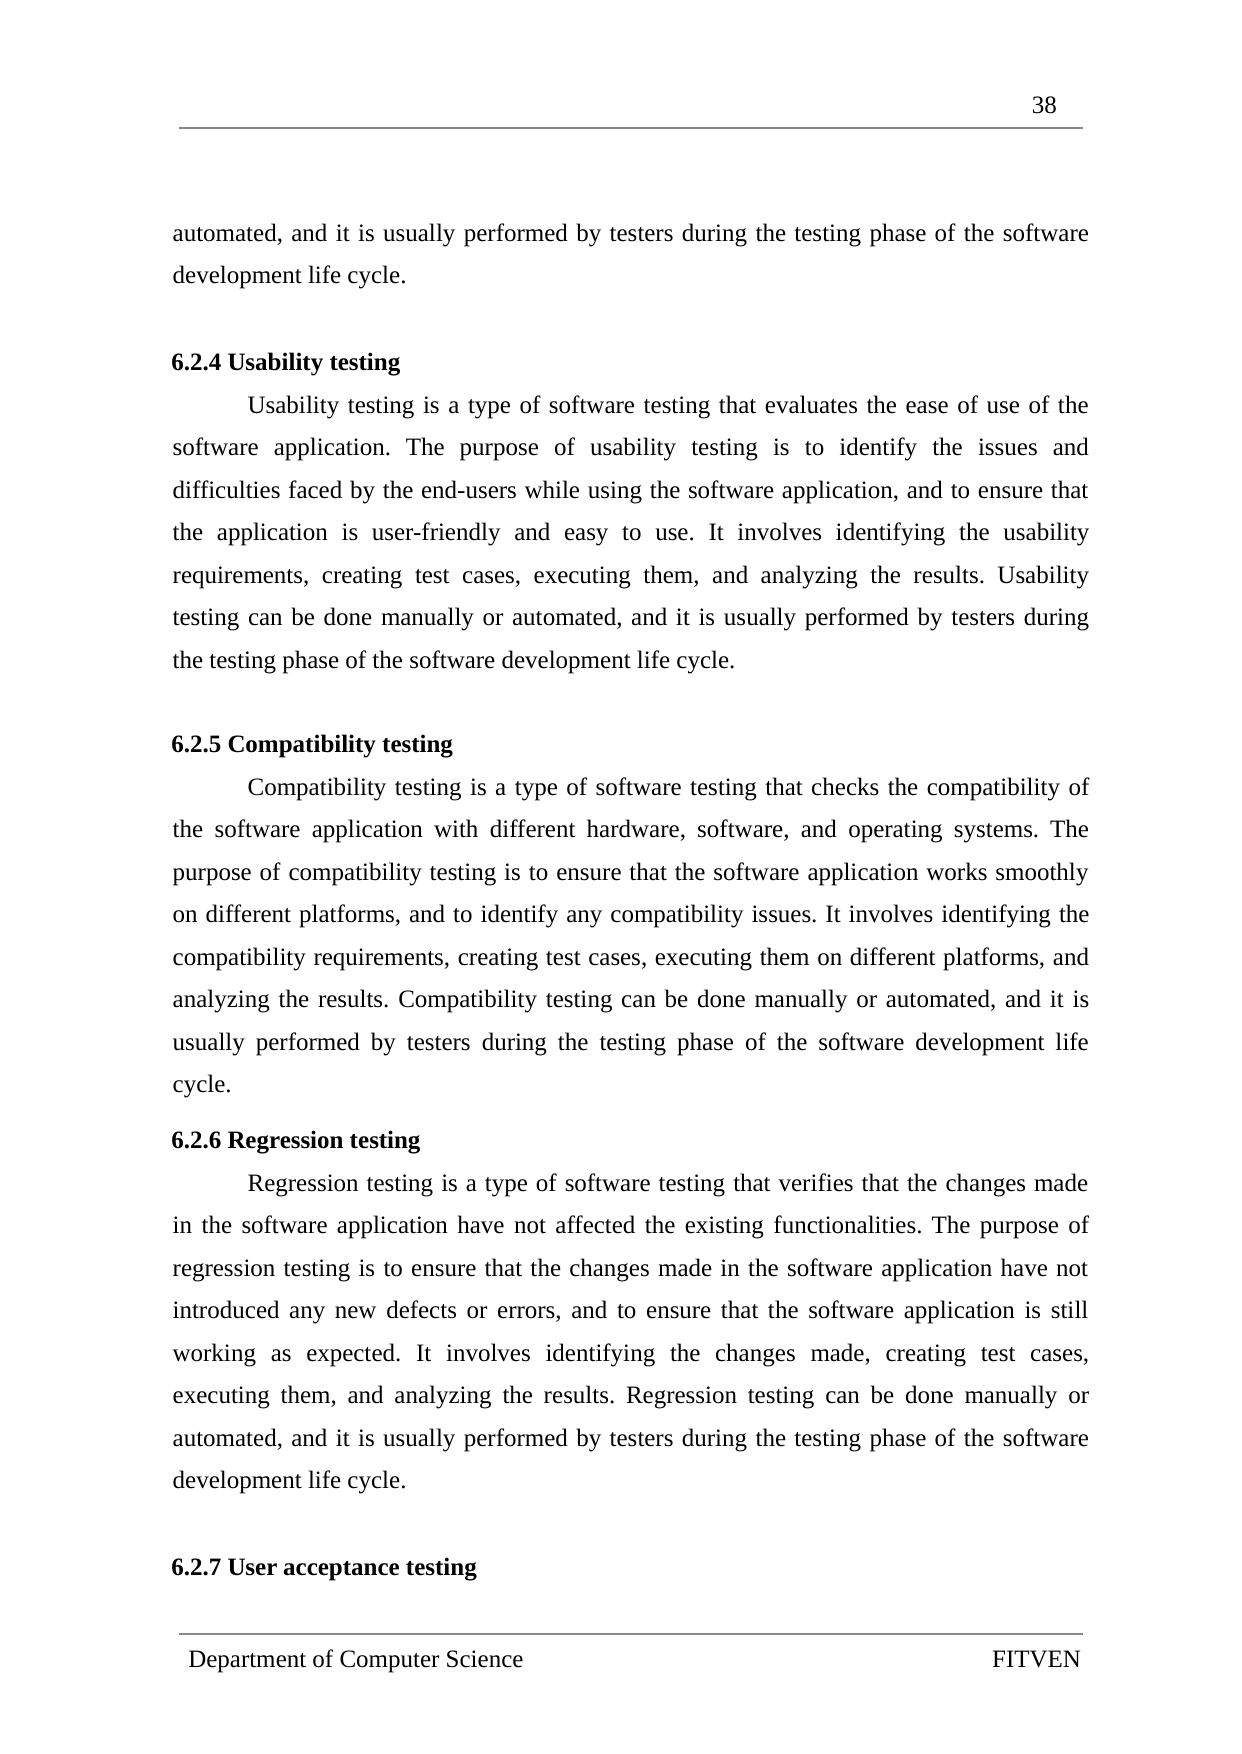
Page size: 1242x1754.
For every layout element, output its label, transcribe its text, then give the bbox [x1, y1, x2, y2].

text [172, 218, 1090, 289]
list Usability testing [171, 347, 1228, 376]
text Compatibility testing is a type of software testing that checks the compatibility of the software application with different hardware, software, and operating systems. The purpose of compatibility testing is to ensure that the software application works smoothly on different platforms, and to identify any compatibility issues. It involves identifying the compatibility requirements, creating test cases, executing them on different platforms, and analyzing the results. Compatibility testing can be done manually or automated, and it is usually performed by testers during the testing phase of the software development life cycle. [172, 772, 1090, 1098]
list User acceptance testing [171, 1552, 1228, 1581]
text Regression testing is a type of software testing that verifies that the changes made in the software application have not affected the existing functionalities. The purpose of regression testing is to ensure that the changes made in the software application have not introduced any new defects or errors, and to ensure that the software application is still working as expected. It involves identifying the changes made, creating test cases, executing them, and analyzing the results. Regression testing can be done manually or automated, and it is usually performed by testers during the testing phase of the software development life cycle. [172, 1168, 1090, 1494]
list Regression testing [171, 1125, 1228, 1154]
list Compatibility testing [171, 729, 1228, 758]
text Usability testing is a type of software testing that evaluates the ease of use of the software application. The purpose of usability testing is to identify the issues and difficulties faced by the end-users while using the software application, and to ensure that the application is user-friendly and easy to use. It involves identifying the usability requirements, creating test cases, executing them, and analyzing the results. Usability testing can be done manually or automated, and it is usually performed by testers during the testing phase of the software development life cycle. [172, 390, 1090, 674]
